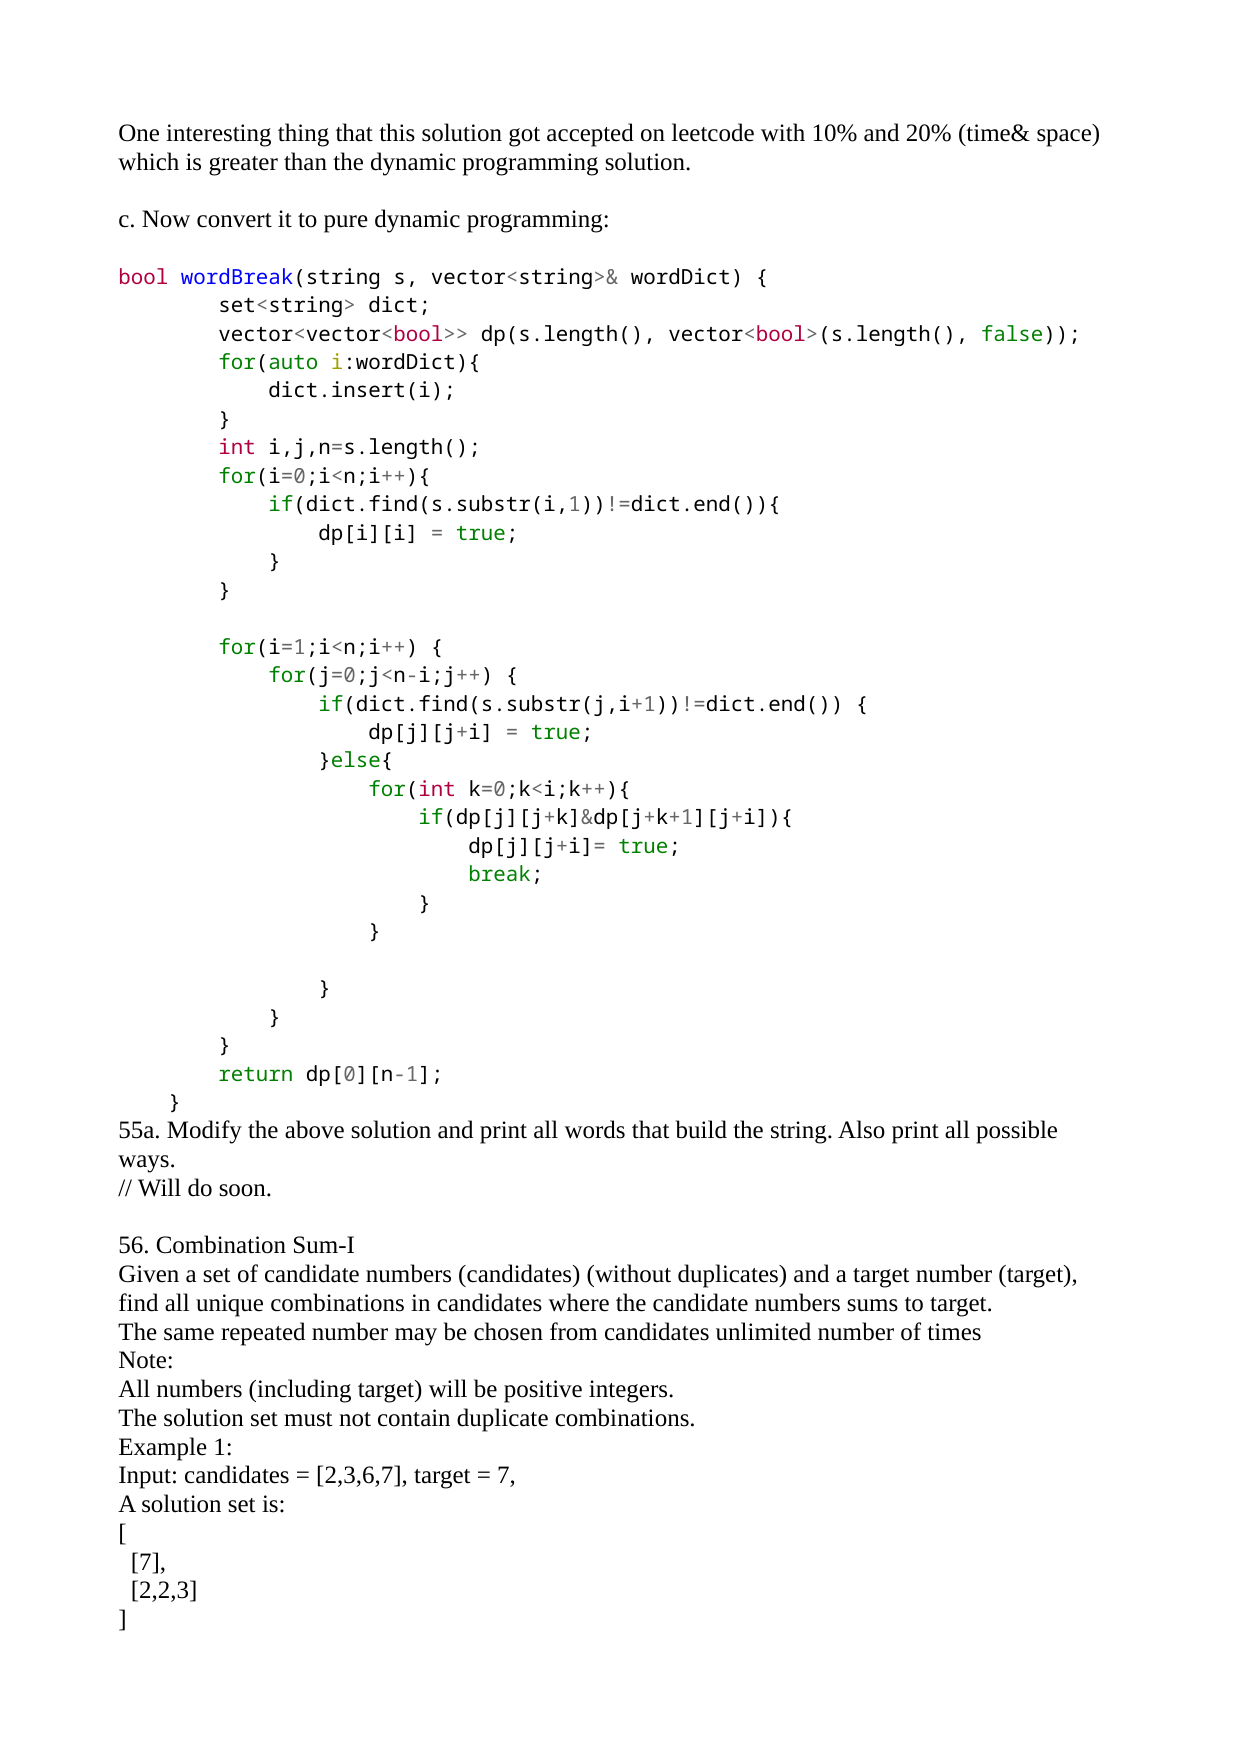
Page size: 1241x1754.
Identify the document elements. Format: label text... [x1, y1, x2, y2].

text break; [118, 859, 1122, 888]
text dict.insert(i); [118, 376, 1122, 404]
text dp[j][j+i]= true; [118, 831, 1122, 859]
text [ [118, 1518, 1122, 1547]
text } [118, 1087, 1122, 1116]
text for(i=0;i<n;i++){ [118, 461, 1122, 489]
text Note: [118, 1346, 1122, 1374]
text if(dp[j][j+k]&dp[j+k+1][j+i]){ [118, 802, 1122, 831]
text All numbers (including target) will be positive integers. [118, 1374, 1122, 1403]
text // Will do soon. [118, 1173, 1122, 1202]
text for(int k=0;k<i;k++){ [118, 774, 1122, 802]
text if(dict.find(s.substr(i,1))!=dict.end()){ [118, 489, 1122, 518]
text set<string> dict; [118, 290, 1122, 319]
text [7], [118, 1547, 1122, 1576]
text The solution set must not contain duplicate combinations. [118, 1403, 1122, 1432]
text [2,2,3] [118, 1576, 1122, 1604]
text } [118, 1002, 1122, 1030]
text ] [118, 1604, 1122, 1633]
text }else{ [118, 746, 1122, 774]
text The same repeated number may be chosen from candidates unlimited number of times [118, 1317, 1122, 1346]
text } [118, 546, 1122, 575]
text } [118, 916, 1122, 945]
text } [118, 575, 1122, 603]
text c. Now convert it to pure dynamic programming: [118, 204, 1122, 233]
text Input: candidates = [2,3,6,7], target = 7, [118, 1461, 1122, 1489]
text vector<vector<bool>> dp(s.length(), vector<bool>(s.length(), false)); [118, 319, 1122, 347]
text 56. Combination Sum-I [118, 1231, 1122, 1259]
text for(i=1;i<n;i++) { [118, 632, 1122, 660]
text } [118, 1030, 1122, 1059]
text One interesting thing that this solution got accepted on leetcode with 10% and 20% (time& space) which is greater than the dynamic programming solution. [118, 118, 1122, 176]
text 55a. Modify the above solution and print all words that build the string. Also print all possible ways. [118, 1116, 1122, 1173]
text int i,j,n=s.length(); [118, 432, 1122, 461]
text dp[i][i] = true; [118, 518, 1122, 546]
text A solution set is: [118, 1489, 1122, 1518]
text } [118, 404, 1122, 432]
text } [118, 888, 1122, 916]
text for(auto i:wordDict){ [118, 347, 1122, 376]
text dp[j][j+i] = true; [118, 717, 1122, 746]
text bool wordBreak(string s, vector<string>& wordDict) { [118, 262, 1122, 290]
text Given a set of candidate numbers (candidates) (without duplicates) and a target number (target), find all unique combinations in candidates where the candidate numbers sums to target. [118, 1259, 1122, 1317]
text if(dict.find(s.substr(j,i+1))!=dict.end()) { [118, 689, 1122, 717]
text } [118, 973, 1122, 1002]
text return dp[0][n-1]; [118, 1059, 1122, 1087]
text for(j=0;j<n-i;j++) { [118, 660, 1122, 689]
text Example 1: [118, 1432, 1122, 1461]
